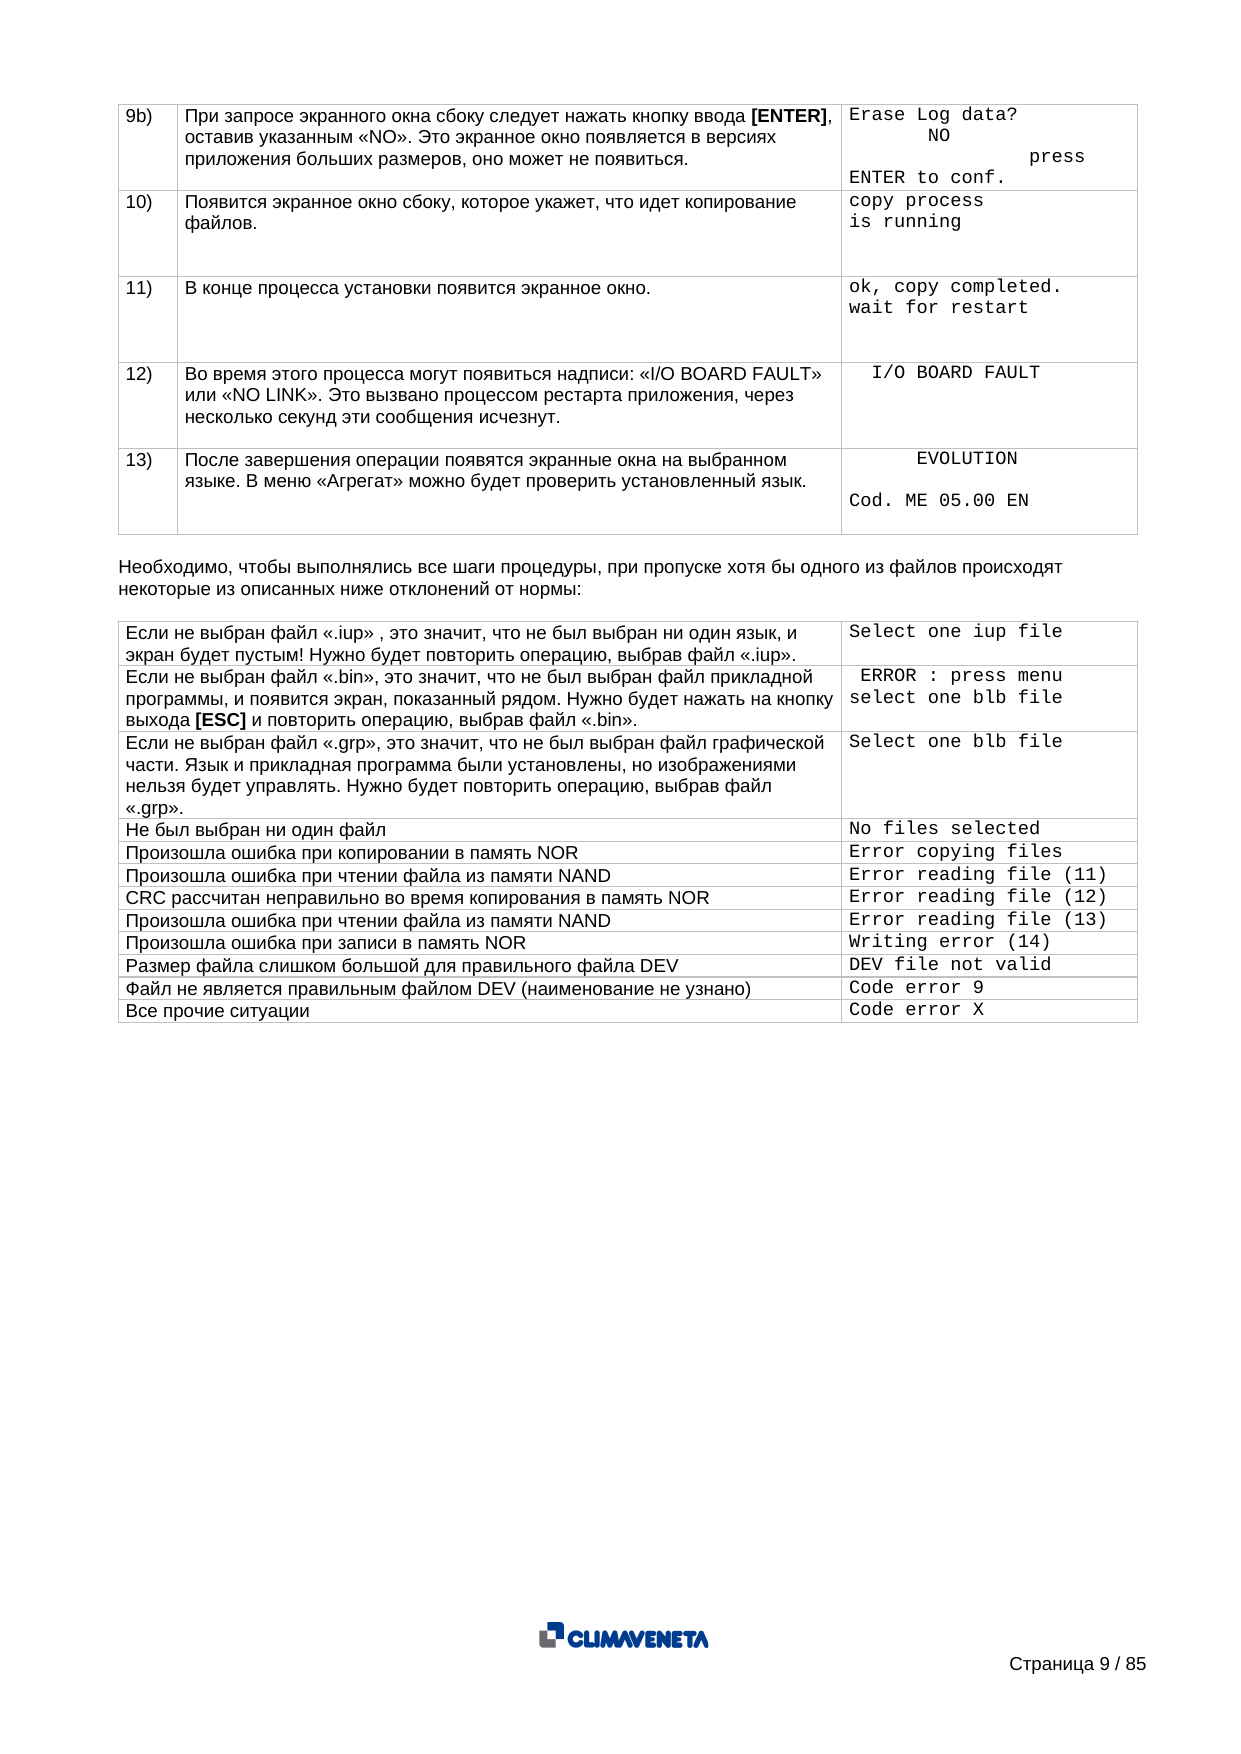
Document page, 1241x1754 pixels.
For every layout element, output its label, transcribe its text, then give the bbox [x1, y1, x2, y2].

table_cell Произошла ошибка при чтении файла из памяти NAND [119, 910, 841, 931]
table_cell Code error X [842, 1000, 1137, 1022]
table_cell Файл не является правильным файлом DEV (наименование не узнано) [119, 978, 841, 999]
table_cell 11) [119, 277, 177, 362]
table_cell Все прочие ситуации [119, 1000, 841, 1022]
table_cell Erase Log data? NO press ENTER to conf. [842, 105, 1137, 189]
table_cell Размер файла слишком большой для правильного файла DEV [119, 955, 841, 976]
table_cell Error reading file (13) [842, 910, 1137, 931]
table_cell 12) [119, 363, 177, 448]
table_cell DEV file not valid [842, 955, 1137, 976]
table_cell Error copying files [842, 842, 1137, 863]
table_cell ERROR : press menu select one blb file [842, 666, 1137, 731]
table_cell Произошла ошибка при чтении файла из памяти NAND [119, 864, 841, 886]
table_cell Произошла ошибка при копировании в память NOR [119, 842, 841, 863]
table_cell copy process is running [842, 191, 1137, 276]
table_cell 10) [119, 191, 177, 276]
table_cell Writing error (14) [842, 932, 1137, 954]
table_cell No files selected [842, 819, 1137, 841]
text Необходимо, чтобы выполнялись все шаги процедуры, при пропуске хотя бы одного из файлов происходят некоторые из описанных ниже отклонений от нормы: [118, 556, 1122, 599]
table_cell В конце процесса установки появится экранное окно. [178, 277, 841, 362]
table_cell Если не выбран файл «.bin», это значит, что не был выбран файл прикладной программы, и появится экран, показанный рядом. Нужно будет нажать на кнопку выхода [ESC] и повторить операцию, выбрав файл «.bin». [119, 666, 841, 731]
table_cell Во время этого процесса могут появиться надписи: «I/O BOARD FAULT» или «NO LINK». Это вызвано процессом рестарта приложения, через несколько секунд эти сообщения исчезнут. [178, 363, 841, 448]
table_cell Произошла ошибка при записи в память NOR [119, 932, 841, 954]
table_cell После завершения операции появятся экранные окна на выбранном языке. В меню «Агрегат» можно будет проверить установленный язык. [178, 449, 841, 534]
table_cell При запросе экранного окна сбоку следует нажать кнопку ввода [ENTER], оставив указанным «NO». Это экранное окно появляется в версиях приложения больших размеров, оно может не появиться. [178, 105, 841, 189]
table_cell Не был выбран ни один файл [119, 819, 841, 841]
table_header Select one iup file [842, 622, 1137, 665]
picture [539, 1622, 709, 1648]
table_cell CRC рассчитан неправильно во время копирования в память NOR [119, 887, 841, 908]
table_cell Error reading file (11) [842, 864, 1137, 886]
table_cell 9b) [119, 105, 177, 189]
table_cell Error reading file (12) [842, 887, 1137, 908]
table_cell Если не выбран файл «.grp», это значит, что не был выбран файл графической части. Язык и прикладная программа были установлены, но изображениями нельзя будет управлять. Нужно будет повторить операцию, выбрав файл «.grp». [119, 732, 841, 818]
table_cell I/O BOARD FAULT [842, 363, 1137, 448]
table_cell 13) [119, 449, 177, 534]
table_cell Code error 9 [842, 978, 1137, 999]
table_cell Появится экранное окно сбоку, которое укажет, что идет копирование файлов. [178, 191, 841, 276]
table_cell EVOLUTION Cod. ME 05.00 EN [842, 449, 1137, 534]
table_cell Select one blb file [842, 732, 1137, 818]
table_cell ok, copy completed. wait for restart [842, 277, 1137, 362]
table_header Если не выбран файл «.iup» , это значит, что не был выбран ни один язык, и экран будет пустым! Нужно будет повторить операцию, выбрав файл «.iup». [119, 622, 841, 665]
